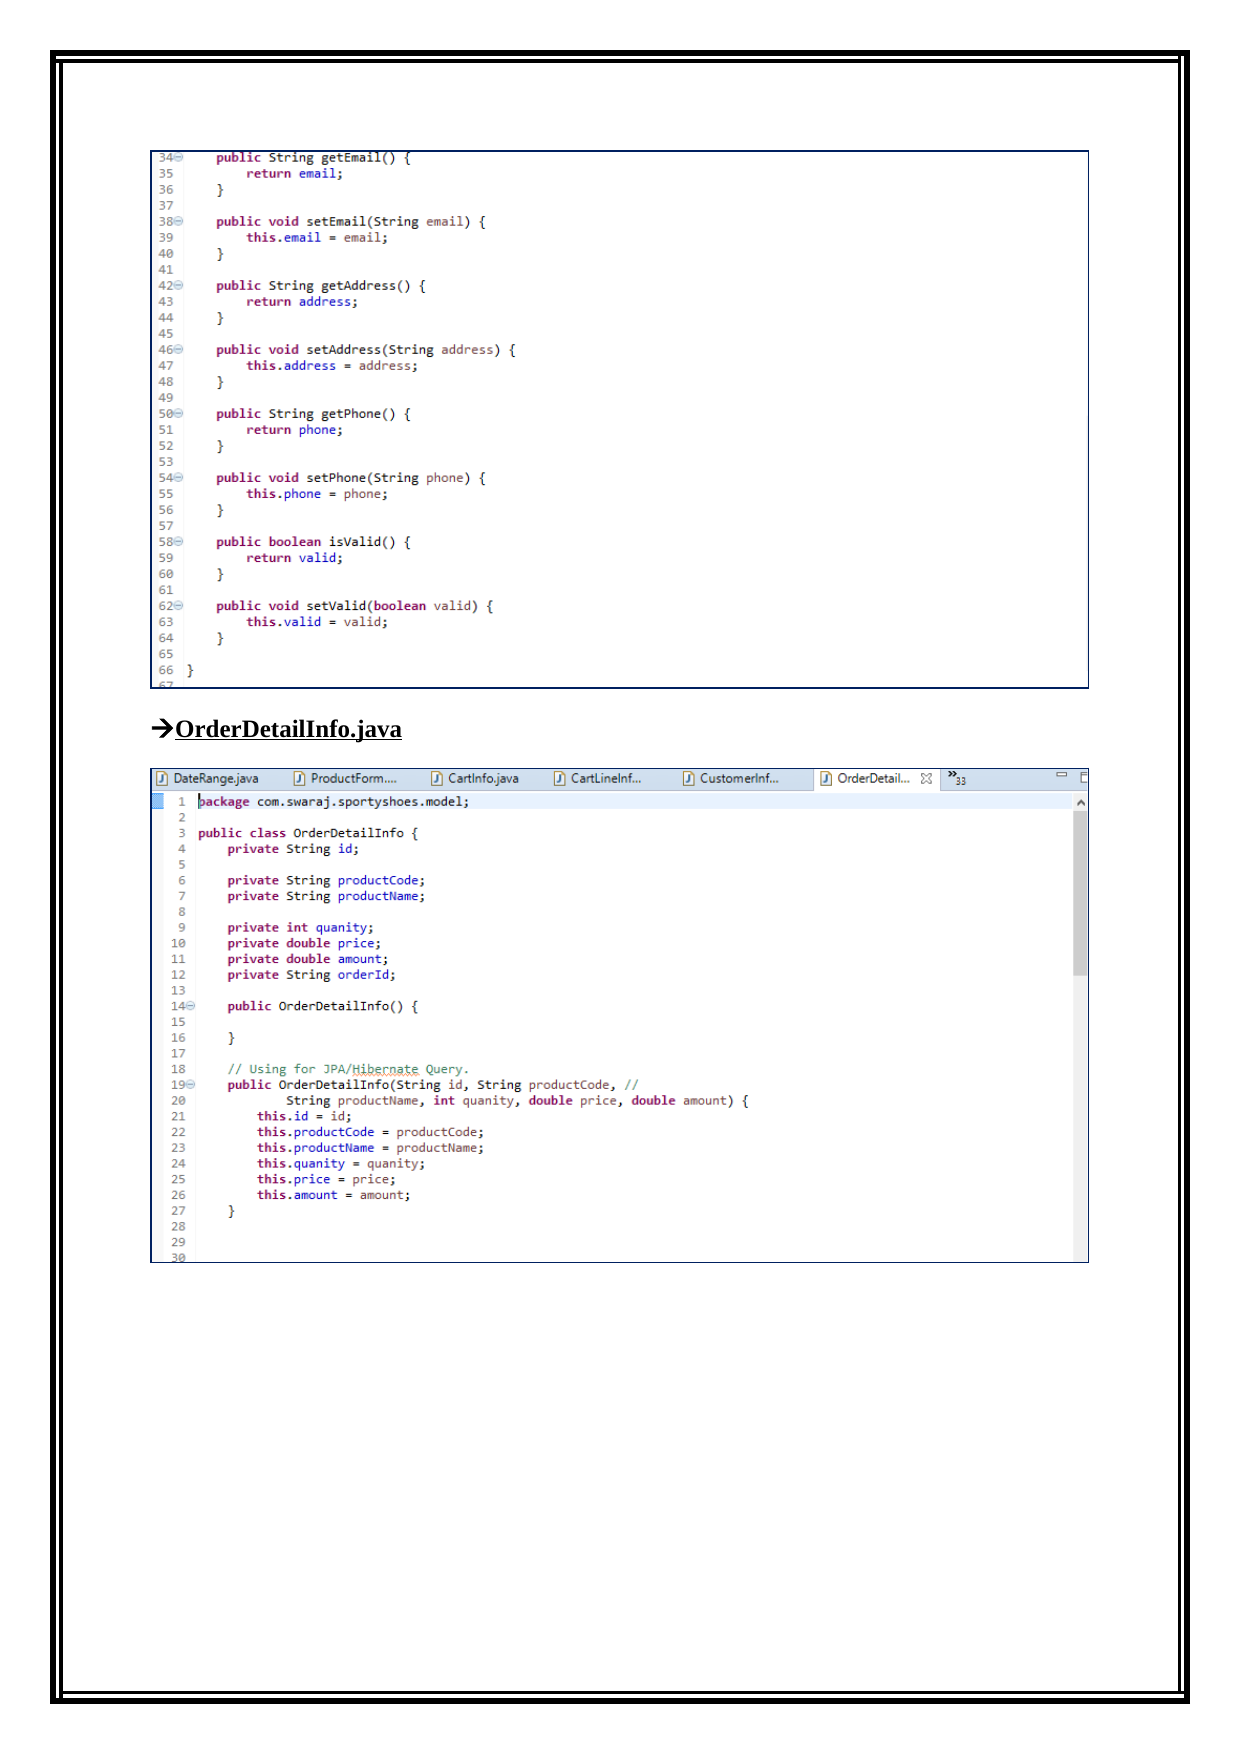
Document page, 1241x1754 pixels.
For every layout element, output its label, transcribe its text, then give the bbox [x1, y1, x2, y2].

picture [152, 769, 1088, 1262]
text OrderDetailInfo.java [150, 714, 1090, 742]
picture [152, 152, 1088, 687]
